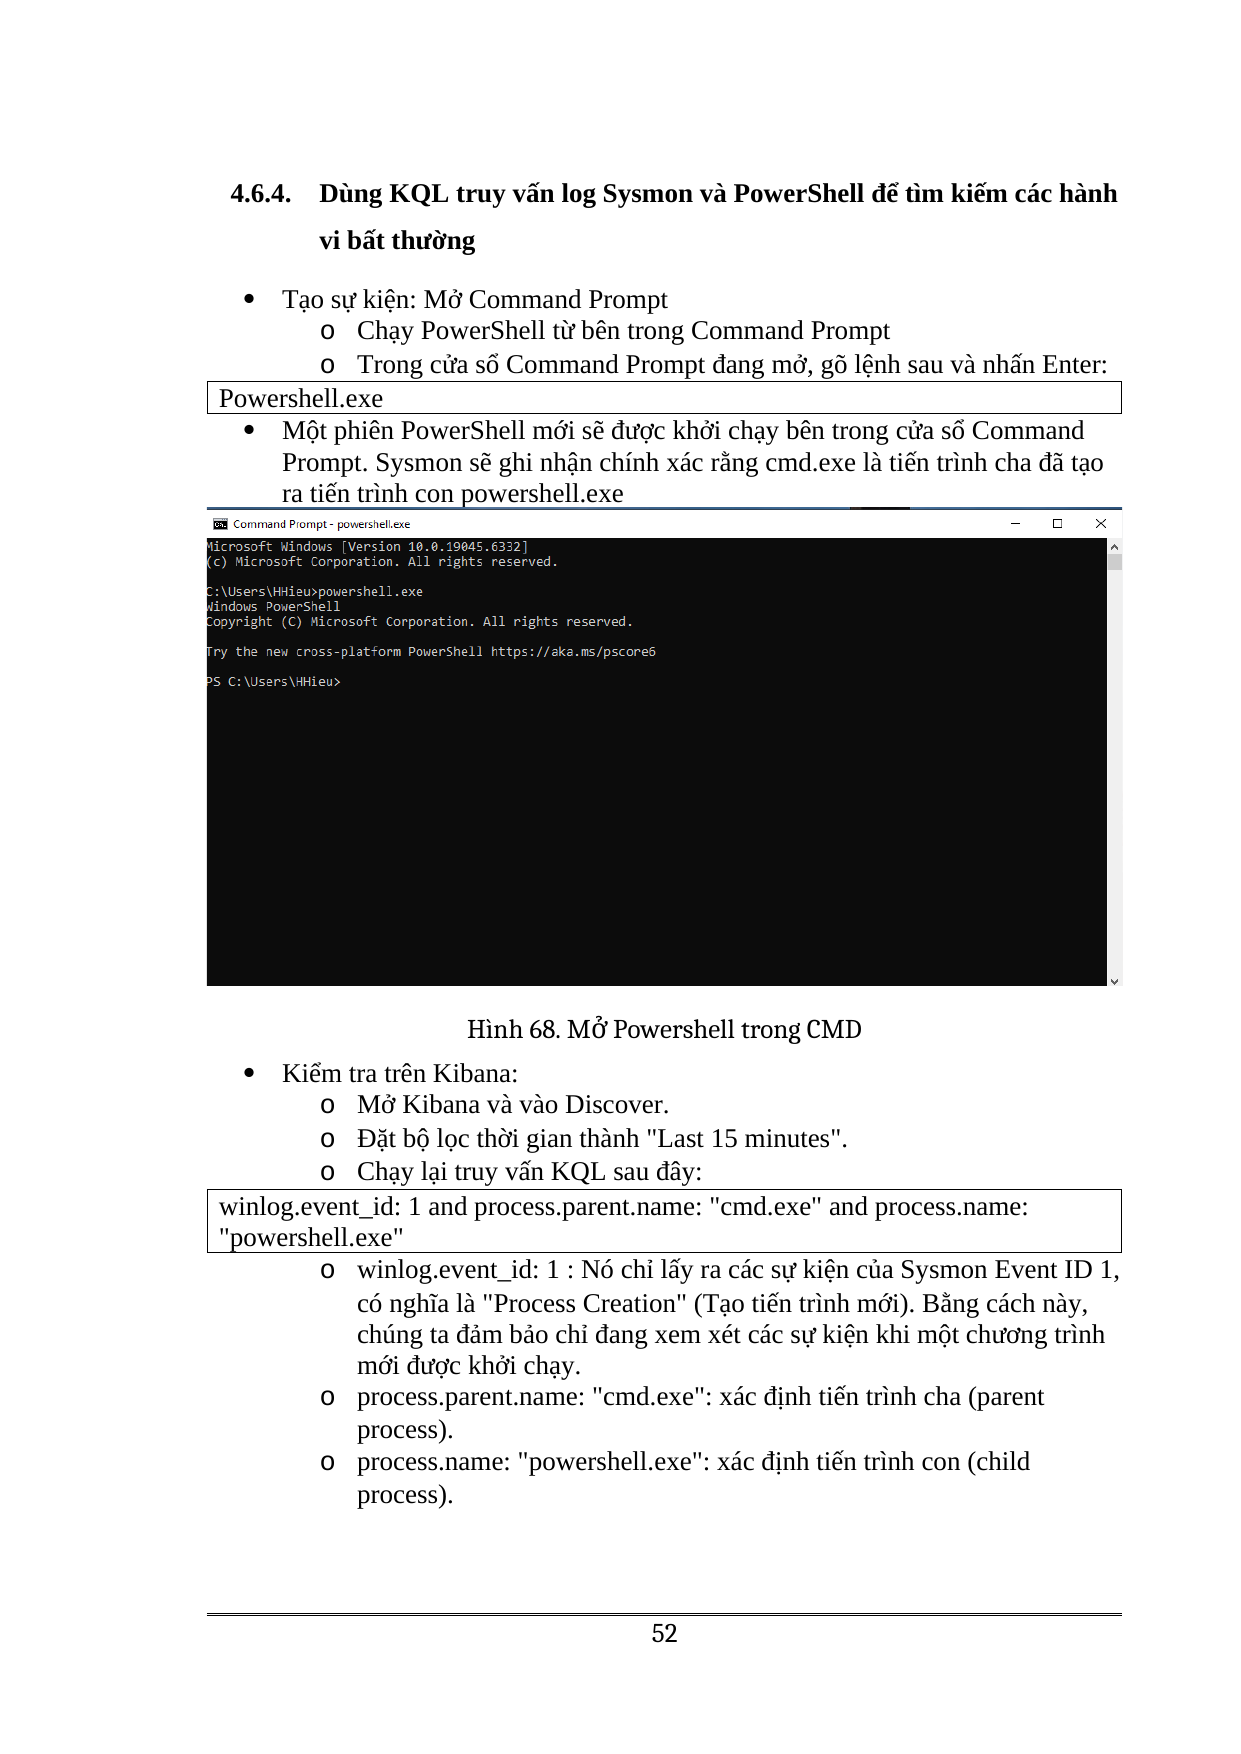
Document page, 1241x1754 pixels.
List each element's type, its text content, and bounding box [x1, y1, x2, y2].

list winlog.event_id: 1 : Nó chỉ lấy ra các sự kiện của Sysmon Event ID 1, có nghĩa là "Process Creation" (Tạo tiến trình mới). Bằng cách này, chúng ta đảm bảo chỉ đang xem xét các sự kiện khi một chương trình mới được khởi chạy. [319, 1253, 1122, 1380]
table_header Powershell.exe [208, 382, 1121, 413]
list Mở Kibana và vào Discover. [319, 1089, 1122, 1122]
list process.name: "powershell.exe": xác định tiến trình con (child process). [319, 1445, 1122, 1509]
picture [206, 507, 1123, 986]
table_header winlog.event_id: 1 and process.parent.name: "cmd.exe" and process.name: "powershell.exe" [208, 1190, 1121, 1252]
list Chạy PowerShell từ bên trong Command Prompt [319, 314, 1122, 348]
subtitle Dùng KQL truy vấn log Sysmon và PowerShell để tìm kiếm các hành vi bất thường [230, 177, 1122, 255]
list process.parent.name: "cmd.exe": xác định tiến trình cha (parent process). [319, 1380, 1122, 1445]
list Đặt bộ lọc thời gian thành "Last 15 minutes". [319, 1122, 1122, 1156]
list Kiểm tra trên Kibana: [244, 1057, 1122, 1089]
list Chạy lại truy vấn KQL sau đây: [319, 1156, 1122, 1189]
list Một phiên PowerShell mới sẽ được khởi chạy bên trong cửa sổ Command Prompt. Sysmon sẽ ghi nhận chính xác rằng cmd.exe là tiến trình cha đã tạo ra tiến trình con powershell.exe [244, 414, 1122, 507]
list Trong cửa sổ Command Prompt đang mở, gõ lệnh sau và nhấn Enter: [319, 348, 1122, 381]
list Tạo sự kiện: Mở Command Prompt [244, 283, 1122, 314]
